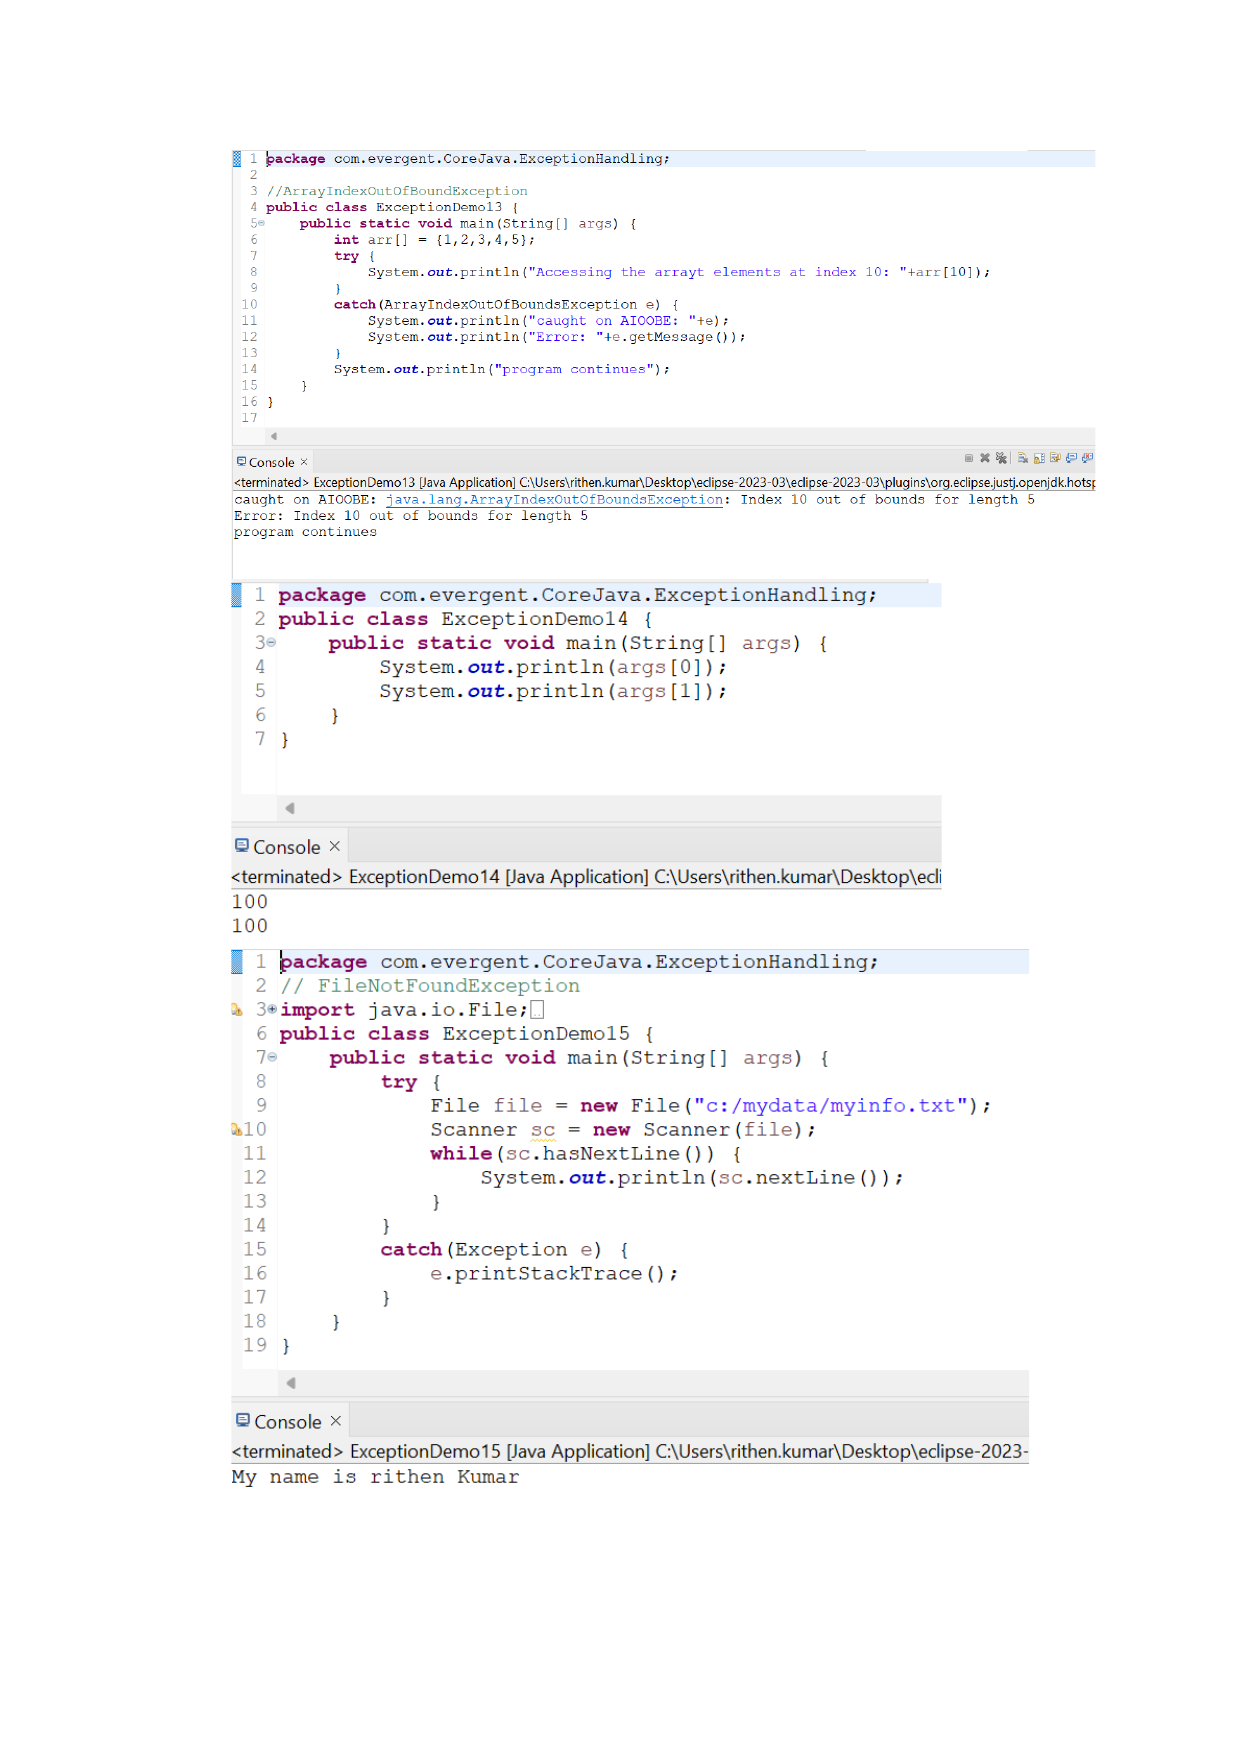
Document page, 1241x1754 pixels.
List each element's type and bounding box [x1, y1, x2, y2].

picture [231, 150, 1096, 1538]
